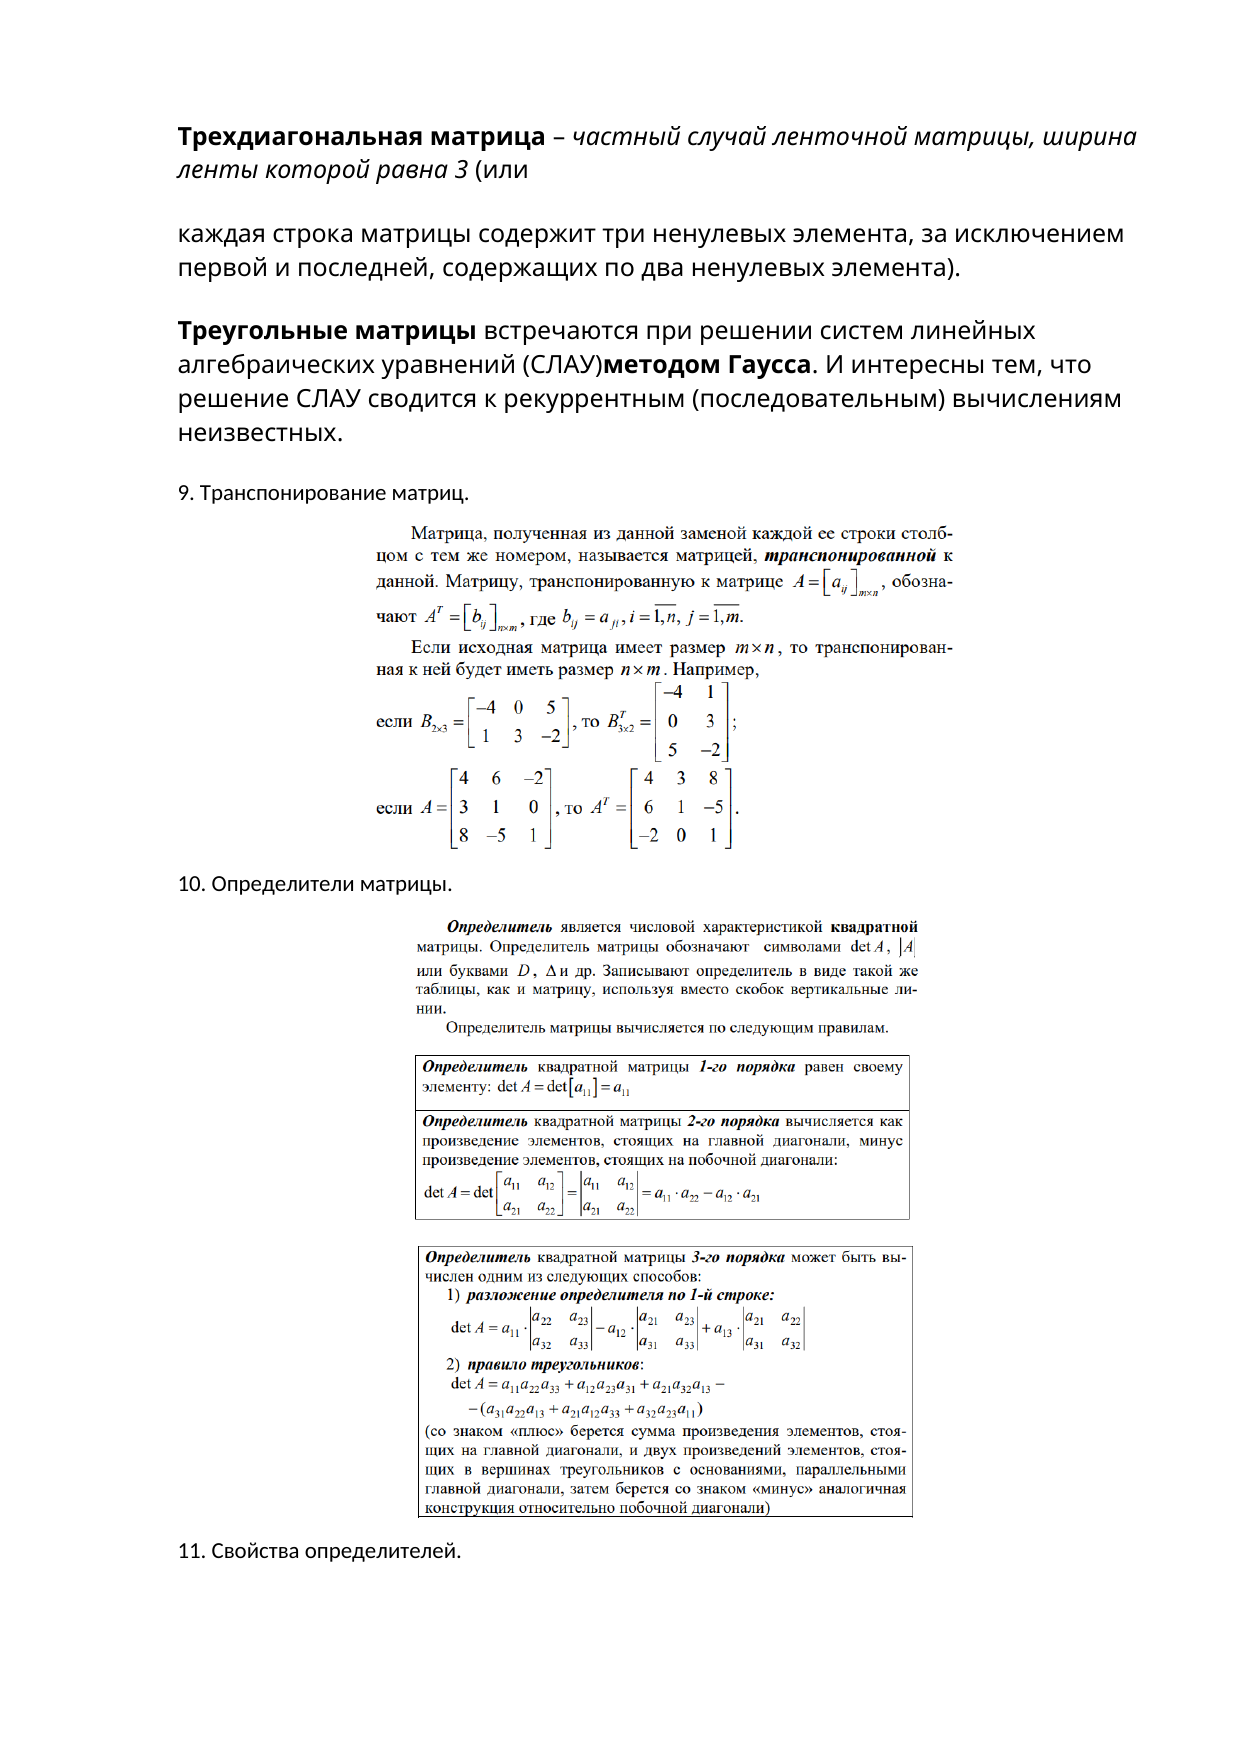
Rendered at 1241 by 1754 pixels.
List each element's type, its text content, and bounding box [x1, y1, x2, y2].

picture [412, 1242, 917, 1518]
text 9. Транспонирование матриц. [177, 478, 1152, 506]
text каждая строка матрицы содержит три ненулевых элемента, за исключением первой и последней, содержащих по два ненулевых элемента). [177, 215, 1152, 283]
text Треугольные матрицы встречаются при решении систем линейных алгебраических уравнений (СЛАУ)методом Гаусса. И интересны тем, что решение СЛАУ сводится к рекуррентным (последовательным) вычислениям неизвестных. [343, 313, 1152, 449]
text 10. Определители матрицы. [177, 869, 1152, 897]
text Трехдиагональная матрица – частный случай ленточной матрицы, ширина ленты которой равна 3 (или [177, 118, 1152, 186]
text 11. Свойства определителей. [177, 1536, 1152, 1564]
picture [410, 915, 919, 1224]
picture [372, 525, 957, 850]
